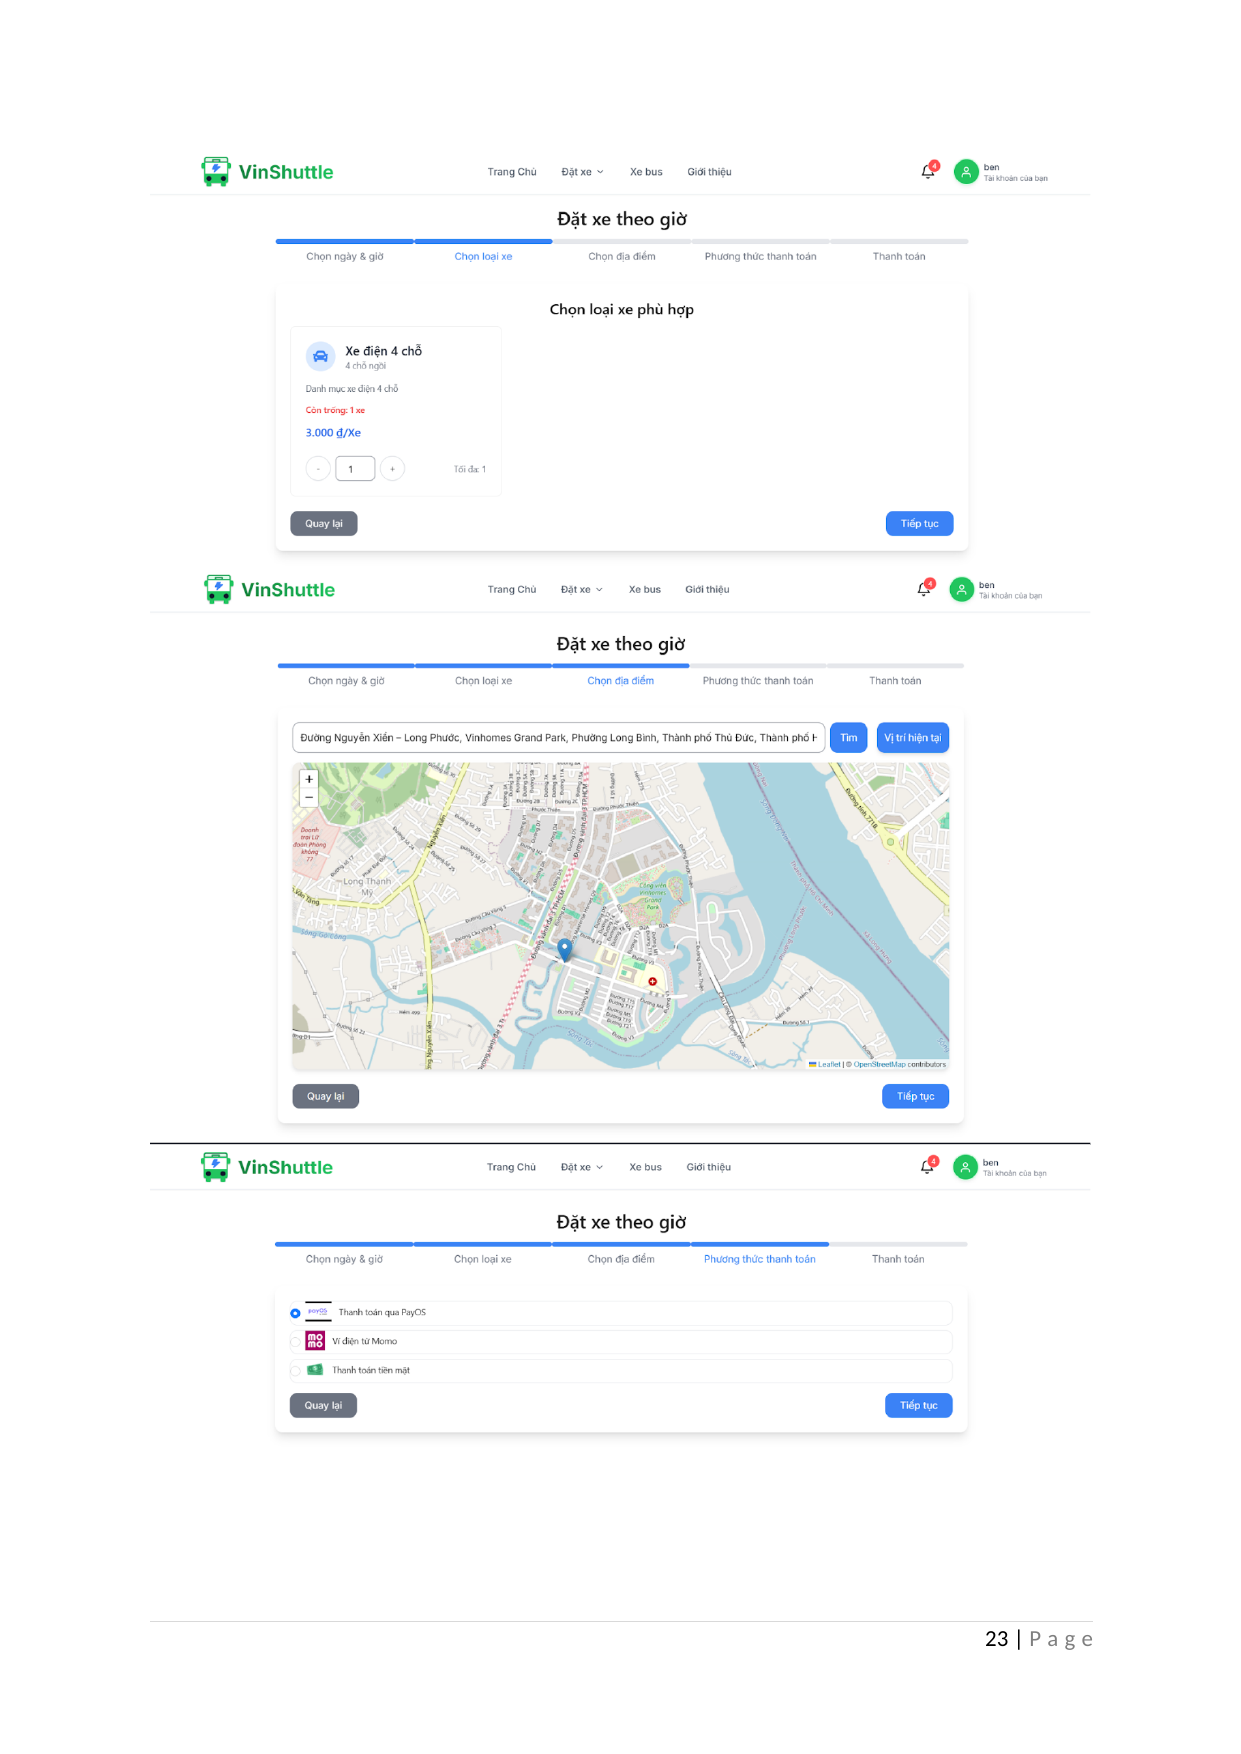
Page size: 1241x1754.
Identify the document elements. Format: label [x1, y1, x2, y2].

picture [150, 150, 1091, 1449]
